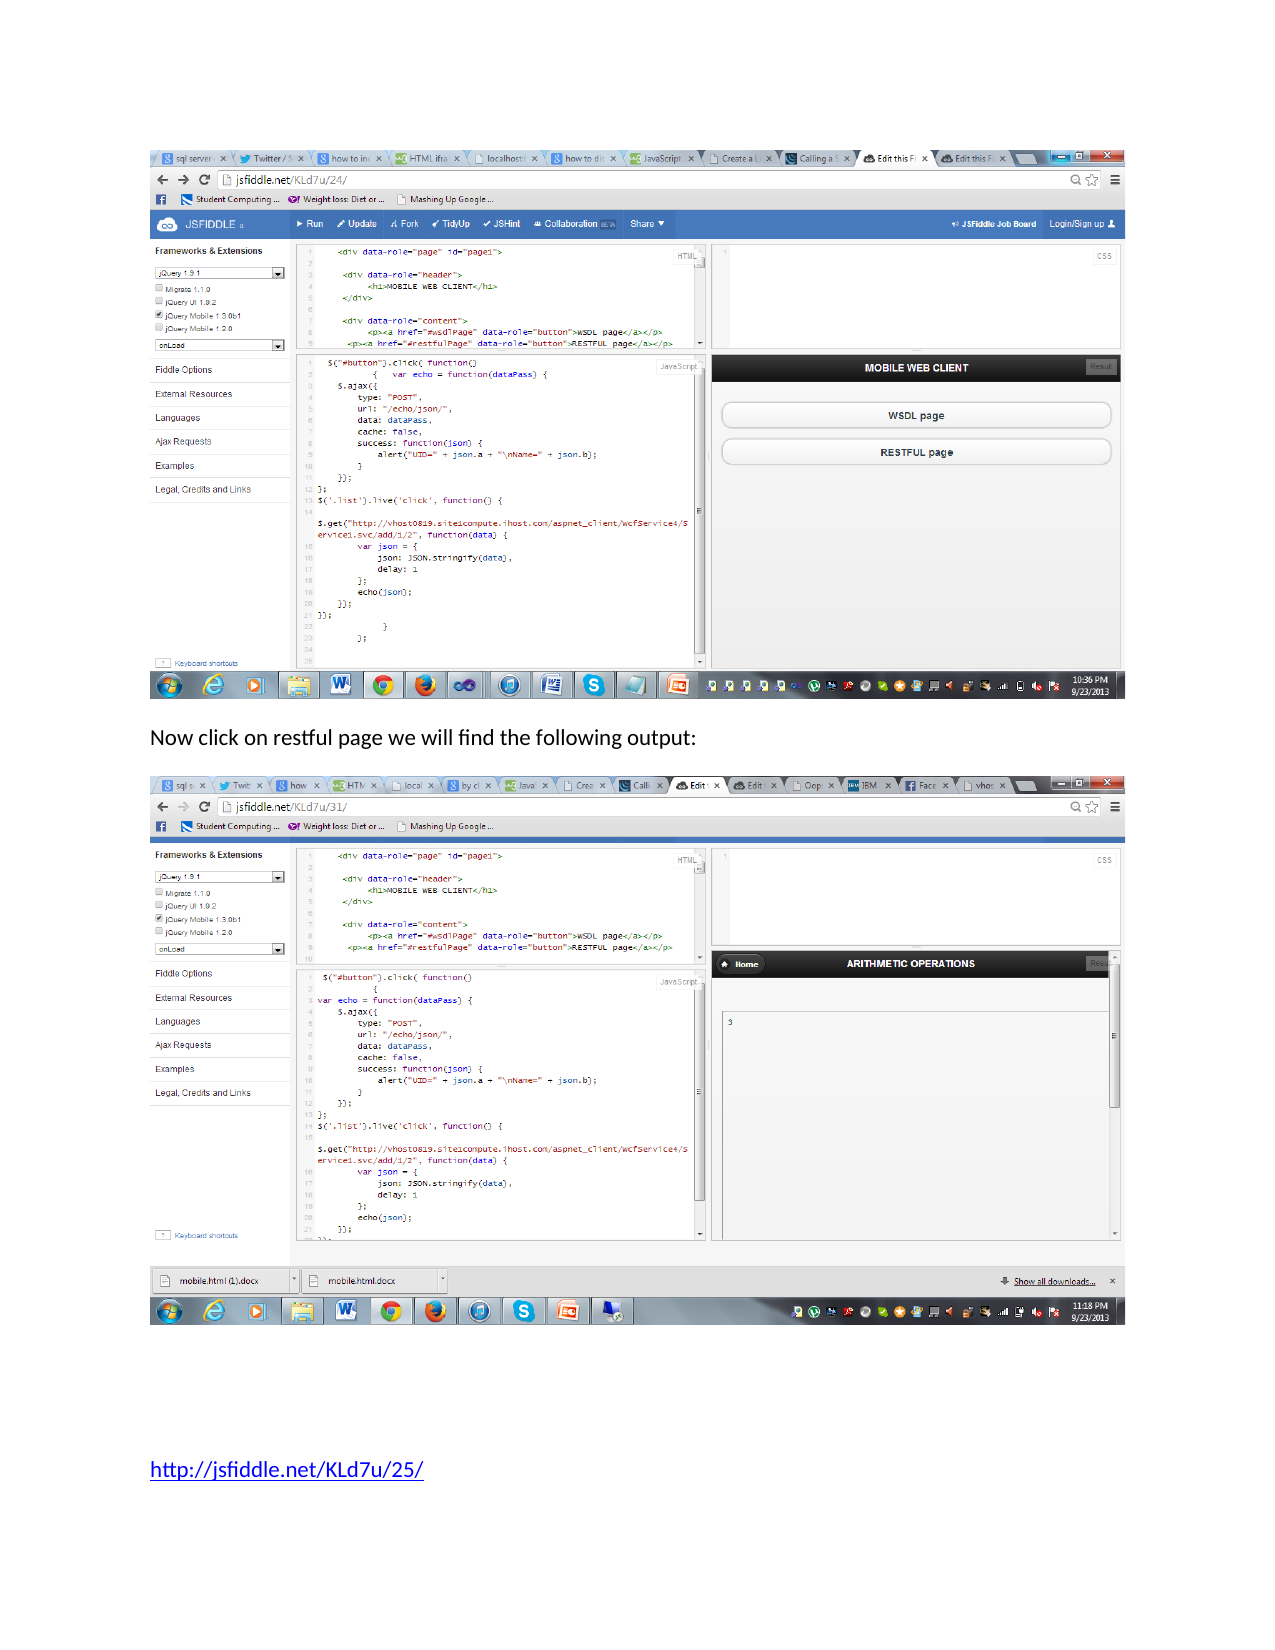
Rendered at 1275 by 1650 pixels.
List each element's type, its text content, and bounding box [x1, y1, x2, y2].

picture [150, 150, 1125, 699]
picture [150, 776, 1125, 1325]
text Now click on restful page we will find the following output: [150, 723, 1125, 751]
text http://jsfiddle.net/KLd7u/25/ [150, 1456, 1125, 1483]
